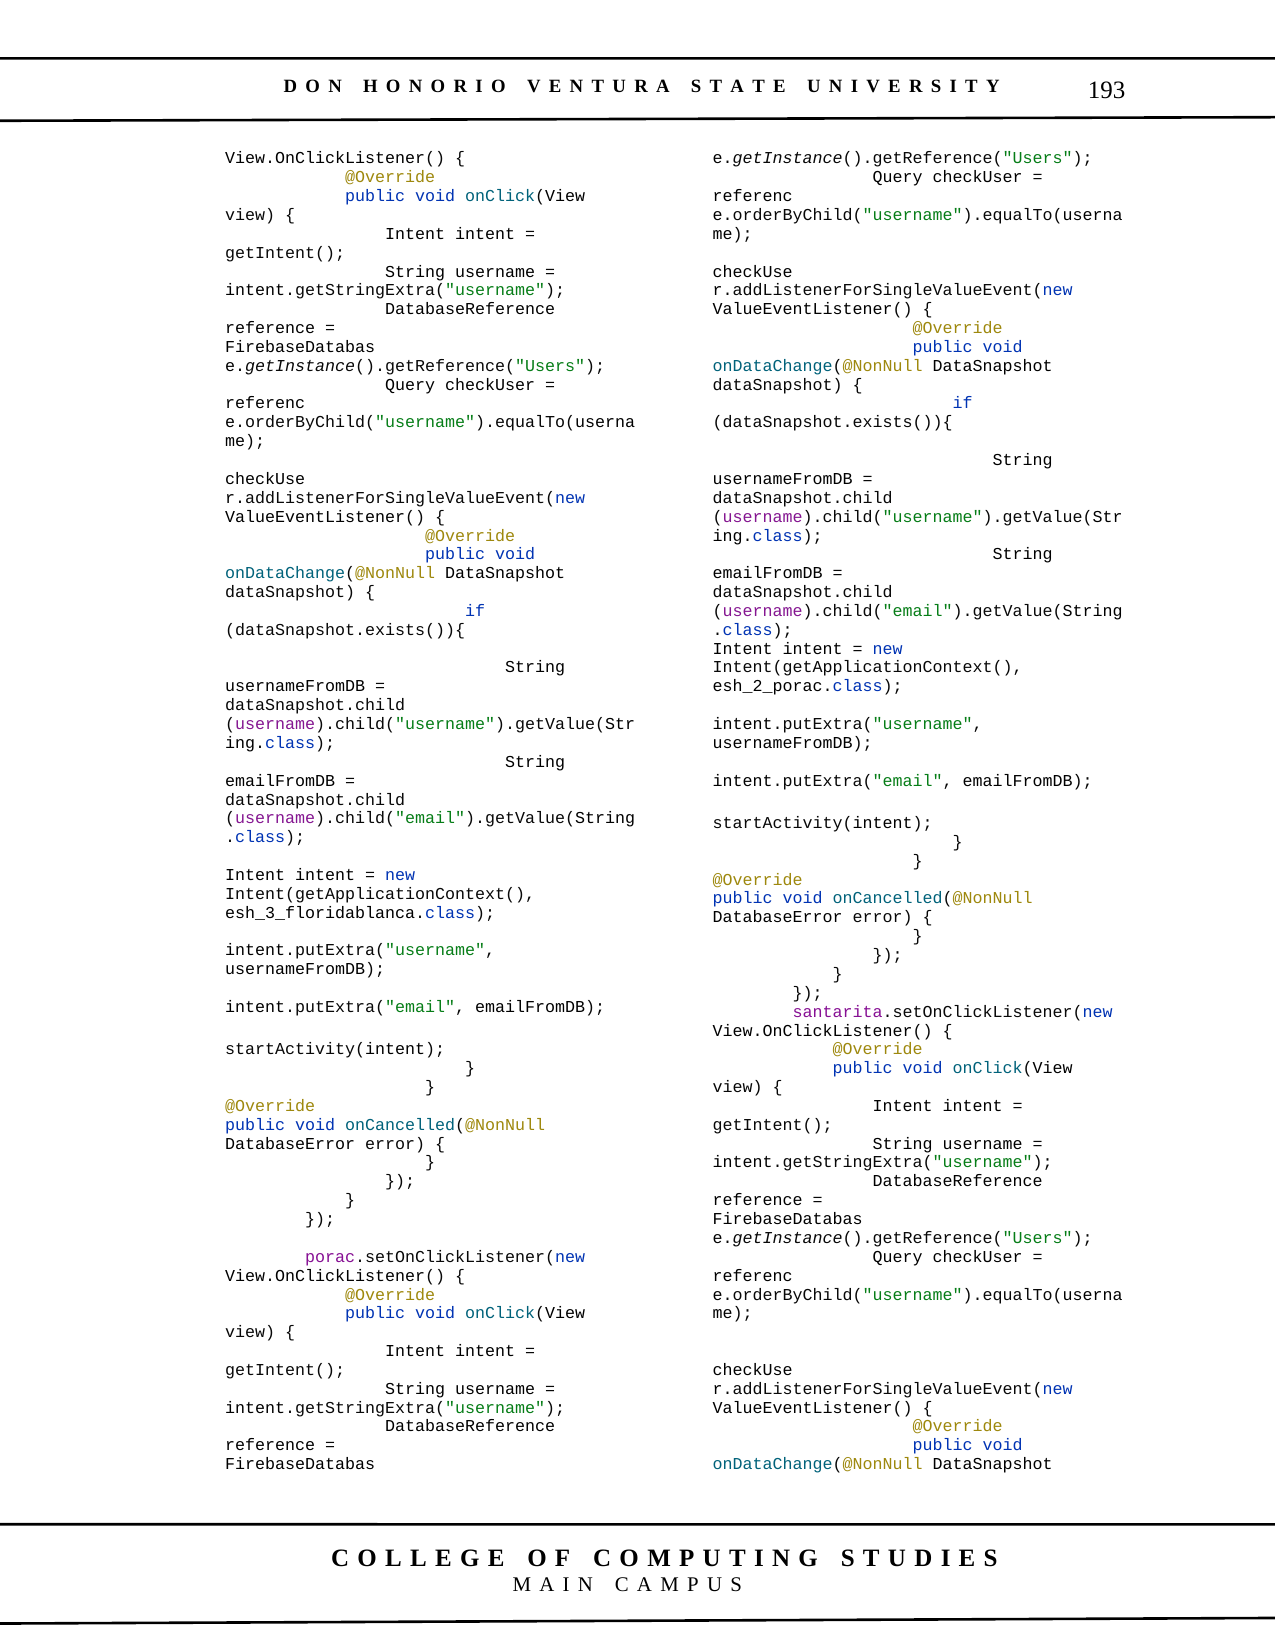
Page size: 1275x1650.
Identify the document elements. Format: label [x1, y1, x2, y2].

text [225, 150, 637, 1474]
text [712, 150, 1125, 1474]
